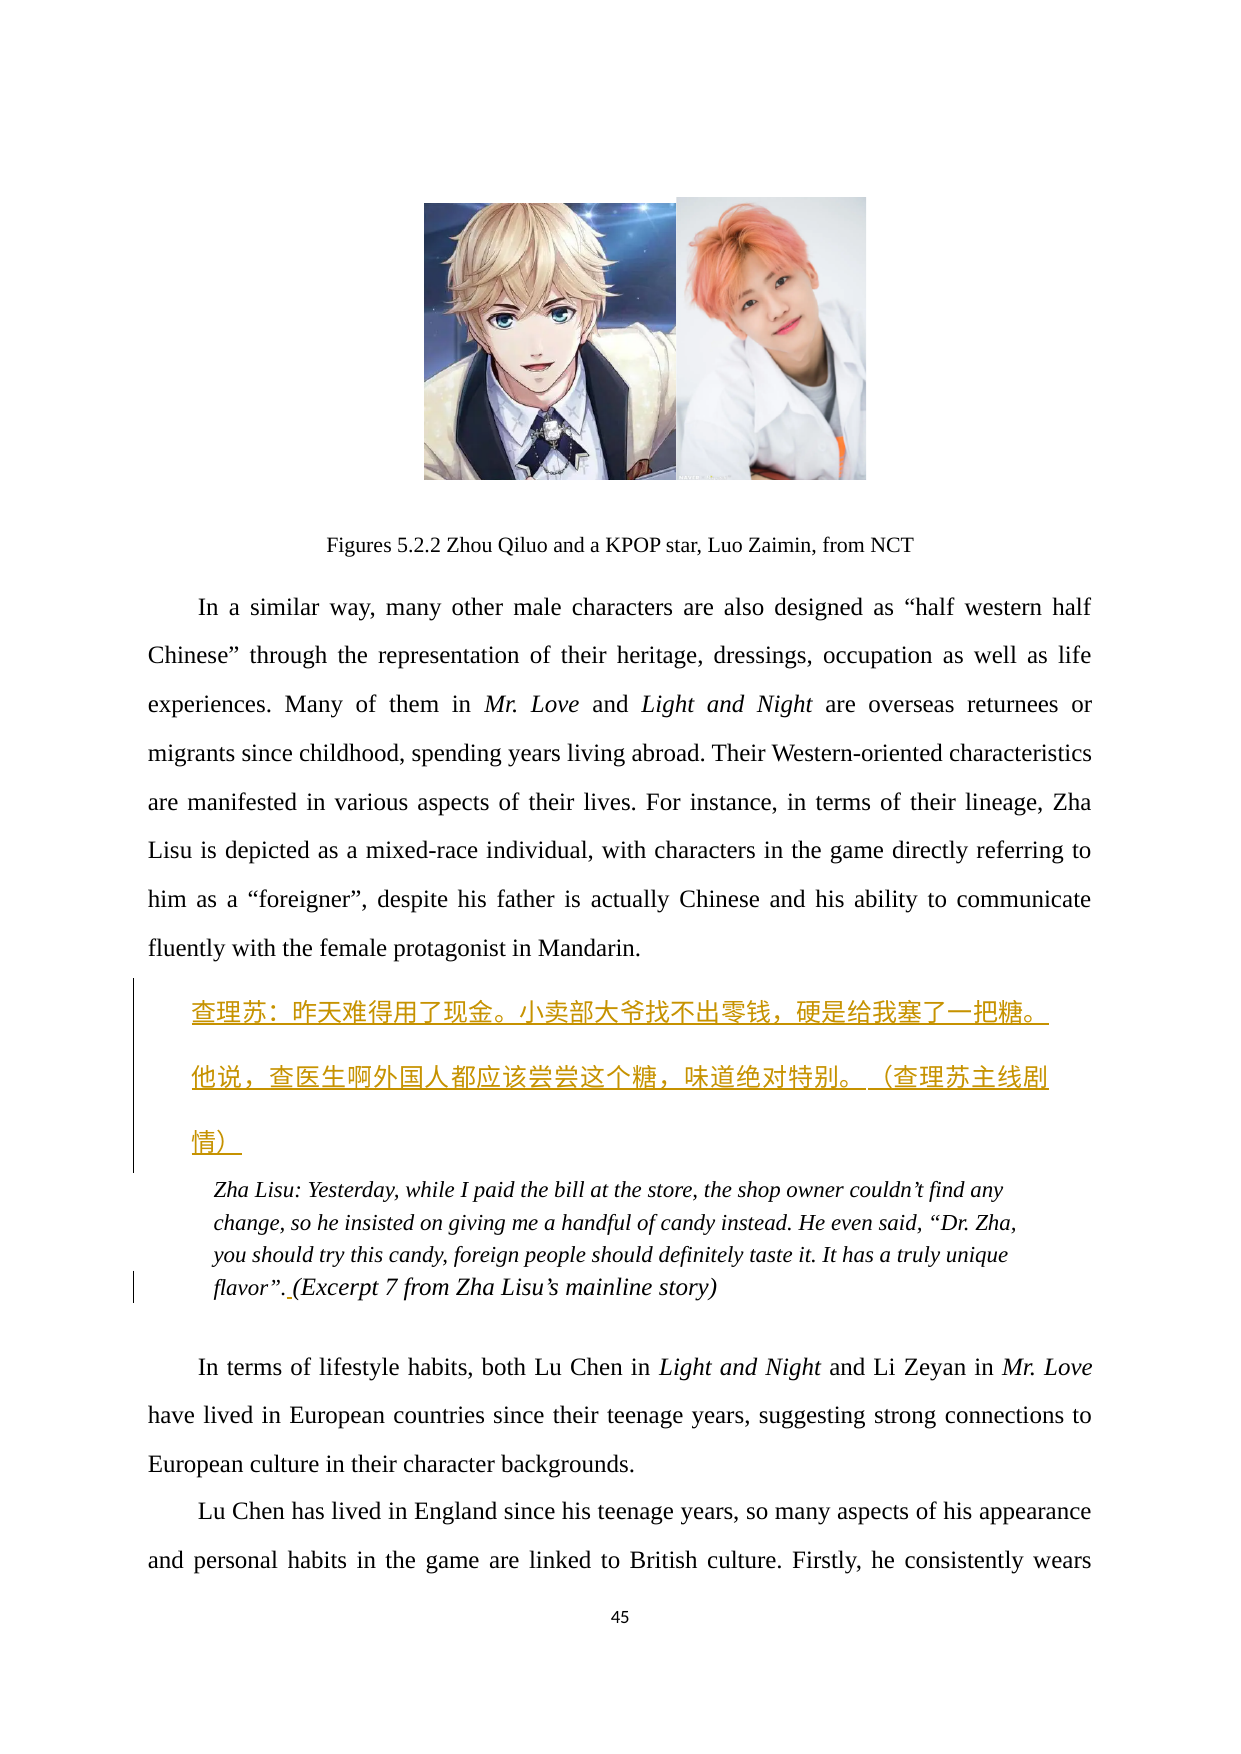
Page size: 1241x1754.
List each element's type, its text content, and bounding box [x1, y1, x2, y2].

picture [424, 197, 867, 480]
subtitle Figures 5.2.2 Zhou Qiluo and a KPOP star, Luo Zaimin, from NCT [148, 528, 1093, 561]
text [148, 1494, 1093, 1576]
text In a similar way, many other male characters are also designed as “half western half Chinese” through the representation of their heritage, dressings, occupation as well as life experiences. Many of them in Mr. Love and Light and Night are overseas returnees or migrants since childhood, spending years living abroad. Their Western-oriented characteristics are manifested in various aspects of their lives. For instance, in terms of their lineage, Zha Lisu is depicted as a mixed-race individual, with characters in the game directly referring to him as a “foreigner”, despite his father is actually Chinese and his ability to communicate fluently with the female protagonist in Mandarin. [148, 590, 1093, 964]
text In terms of lifestyle habits, both Lu Chen in Light and Night and Li Zeyan in Mr. Love have lived in European countries since their teenage years, suggesting strong connections to European culture in their character backgrounds. [148, 1350, 1093, 1480]
text Zha Lisu: Yesterday, while I paid the bill at the store, the shop owner couldn’t find any change, so he insisted on giving me a handful of candy instead. He even said, “Dr. Zha, you should try this candy, foreign people should definitely taste it. It has a truly unique flavor”.(Excerpt 7 from Zha Lisu’s mainline story) [213, 1173, 1027, 1303]
